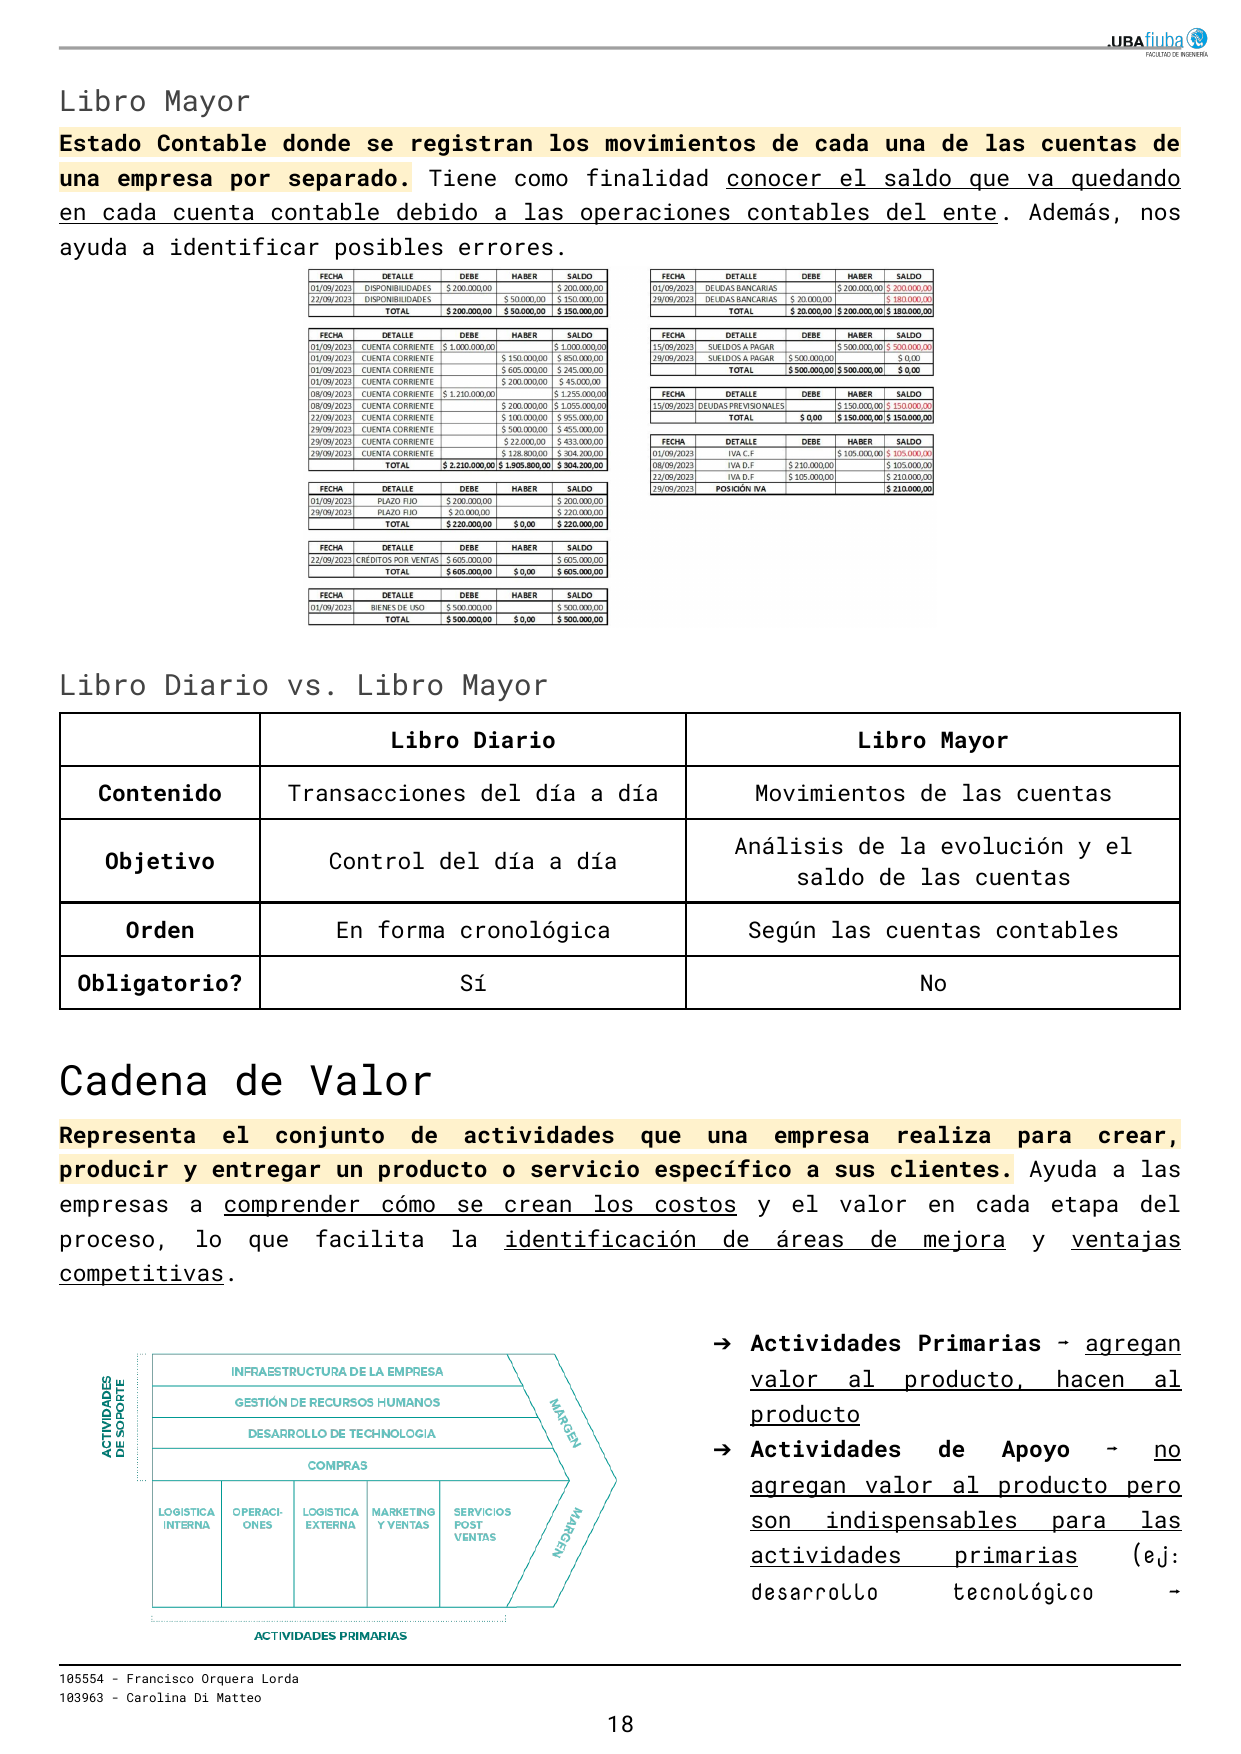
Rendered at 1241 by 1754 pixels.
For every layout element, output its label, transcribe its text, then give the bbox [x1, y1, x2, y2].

table_cell Transacciones del día a día [261, 767, 685, 818]
table_cell Según las cuentas contables [687, 904, 1179, 954]
subtitle Libro Diario vs. Libro Mayor [59, 665, 1181, 703]
subtitle Libro Mayor [59, 81, 1181, 119]
table_cell Orden [61, 904, 259, 954]
table_cell No [687, 957, 1179, 1008]
text Estado Contable donde se registran los movimientos de cada una de las cuentas de una empresa por separado. Tiene como finalidad conocer el saldo que va quedando en cada cuenta contable debido a las operaciones contables del ente. Además, nos ayuda a identificar posibles errores. [59, 157, 1181, 262]
table_header Libro Diario [261, 714, 685, 765]
table_cell Obligatorio? [61, 957, 259, 1008]
text Representa el conjunto de actividades que una empresa realiza para crear, producir y entregar un producto o servicio específico a sus clientes. Ayuda a las empresas a comprender cómo se crean los costos y el valor en cada etapa del proceso, lo que facilita la identificación de áreas de mejora y ventajas competitivas. [59, 1149, 1181, 1288]
table_header [61, 714, 259, 765]
table_header Libro Mayor [687, 714, 1179, 765]
table_cell Sí [261, 957, 685, 1008]
table_cell Análisis de la evolución y el saldo de las cuentas [687, 820, 1179, 901]
picture [1097, 18, 1220, 65]
table_cell Objetivo [61, 820, 259, 901]
table_cell Movimientos de las cuentas [687, 767, 1179, 818]
picture [303, 266, 937, 628]
table_cell Control del día a día [261, 820, 685, 901]
table_cell Contenido [61, 767, 259, 818]
table_cell En forma cronológica [261, 904, 685, 954]
subtitle Cadena de Valor [59, 1051, 1181, 1106]
picture [60, 1320, 657, 1661]
list Actividades Primarias → agregan valor al producto, hacen al producto [657, 1327, 1181, 1428]
